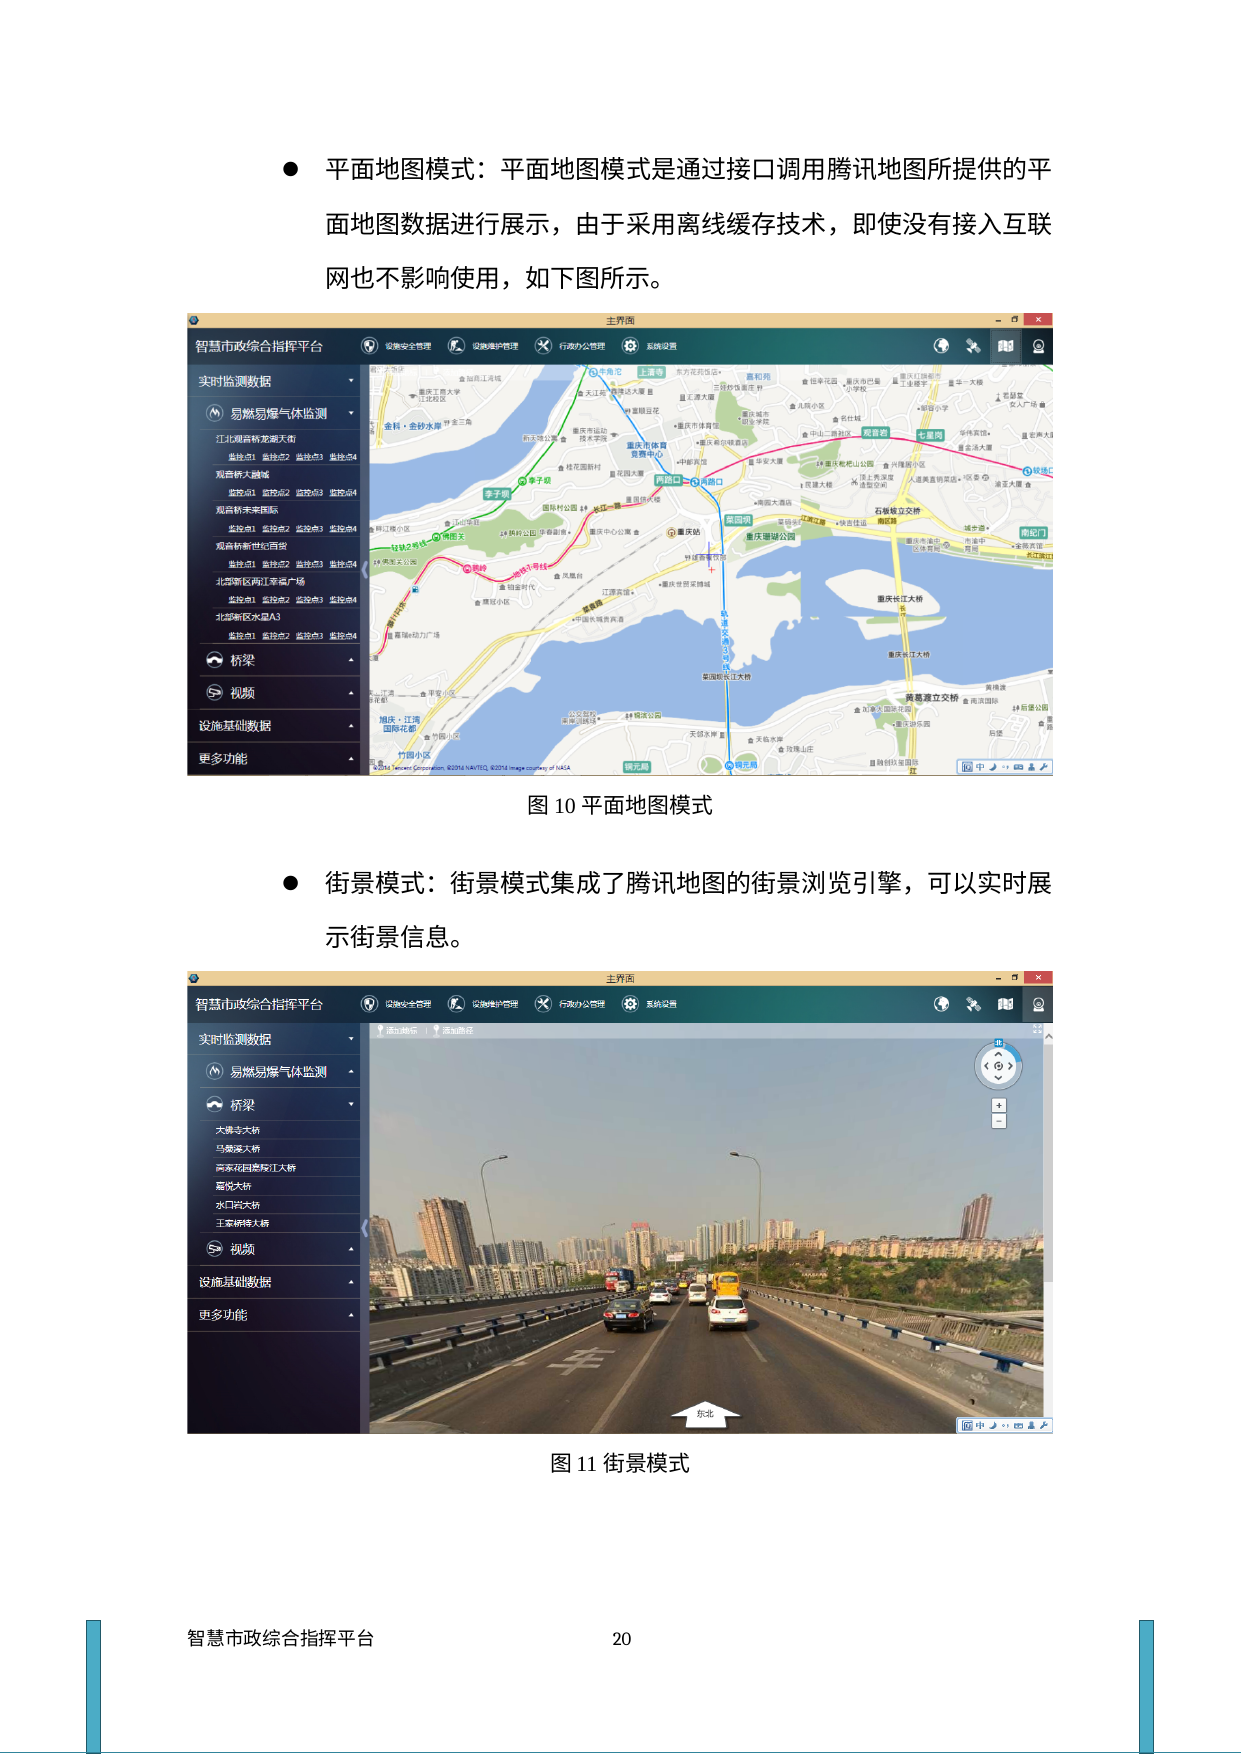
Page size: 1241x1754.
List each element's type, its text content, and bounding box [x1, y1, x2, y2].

text 图11 街景模式 [187, 1446, 1053, 1478]
text 图10 平面地图模式 [187, 788, 1053, 820]
list 平面地图模式：平面地图模式是通过接口调用腾讯地图所提供的平面地图数据进行展示，由于采用离线缓存技术，即使没有接入互联网也不影响使用，如下图所示。 [281, 150, 1053, 295]
list 街景模式：街景模式集成了腾讯地图的街景浏览引擎，可以实时展示街景信息。 [281, 863, 1053, 954]
picture [187, 313, 1053, 776]
picture [187, 971, 1053, 1434]
